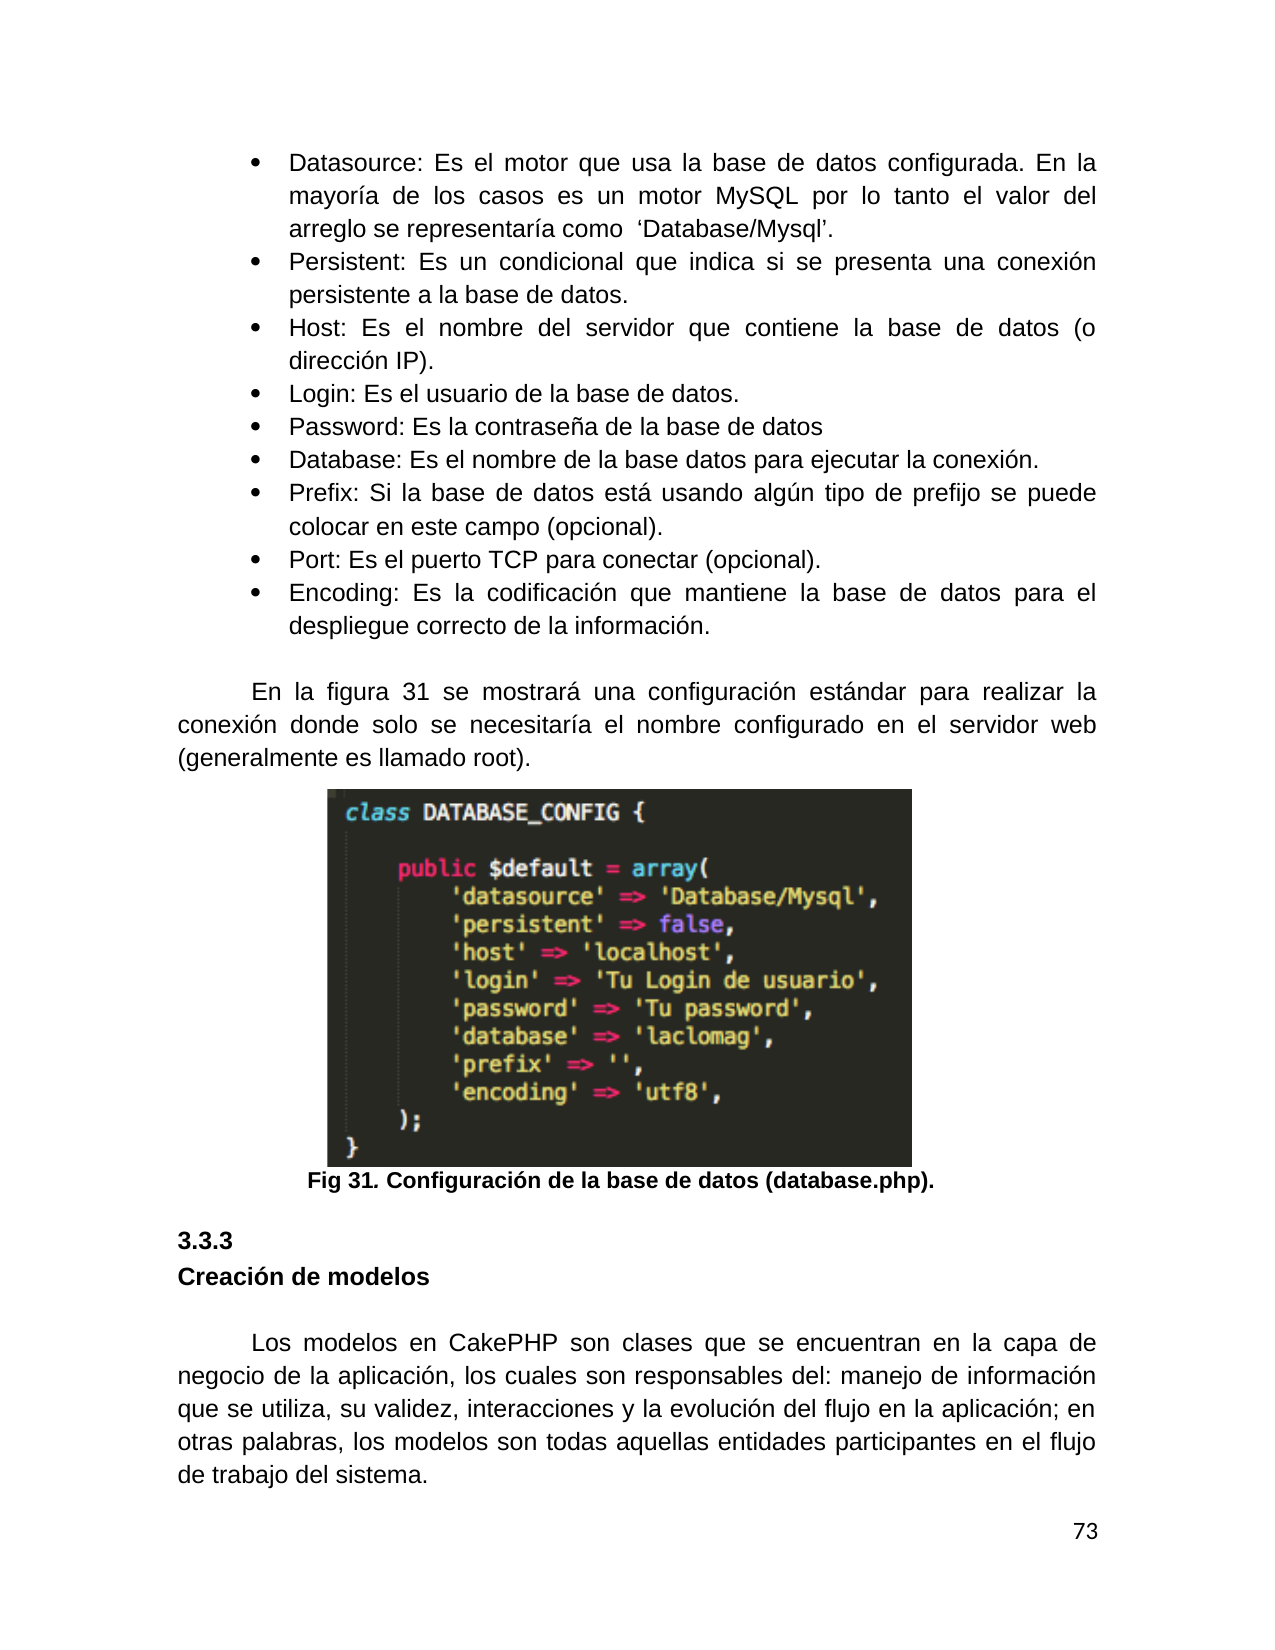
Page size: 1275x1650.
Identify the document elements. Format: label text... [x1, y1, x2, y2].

list Password: Es la contraseña de la base de datos [251, 412, 1098, 441]
list Host: Es el nombre del servidor que contiene la base de datos (o dirección IP). [251, 313, 1098, 375]
list Prefix: Si la base de datos está usando algún tipo de prefijo se puede colocar en este campo (opcional). [251, 478, 1098, 540]
picture [327, 789, 912, 1167]
list Port: Es el puerto TCP para conectar (opcional). [251, 544, 1098, 573]
list Encoding: Es la codificación que mantiene la base de datos para el despliegue correcto de la información. [251, 578, 1098, 639]
list Login: Es el usuario de la base de datos. [251, 379, 1098, 408]
text En la figura 31 se mostrará una configuración estándar para realizar la conexión donde solo se necesitaría el nombre configurado en el servidor web (generalmente es llamado root). [177, 677, 1098, 772]
subtitle 3.3.3 Creación de modelos [177, 1226, 1098, 1290]
list Persistent: Es un condicional que indica si se presenta una conexión persistente a la base de datos. [251, 247, 1098, 309]
list Datasource: Es el motor que usa la base de datos configurada. En la mayoría de los casos es un motor MySQL por lo tanto el valor del arreglo se representaría como ‘Database/Mysql’. [251, 148, 1098, 242]
list Los modelos en CakePHP son clases que se encuentran en la capa de negocio de la aplicación, los cuales son responsables del: manejo de información que se utiliza, su validez, interacciones y la evolución del flujo en la aplicación; en otras palabras, los modelos son todas aquellas entidades participantes en el flujo de trabajo del sistema. [177, 1328, 1098, 1488]
list Database: Es el nombre de la base datos para ejecutar la conexión. [251, 445, 1098, 474]
